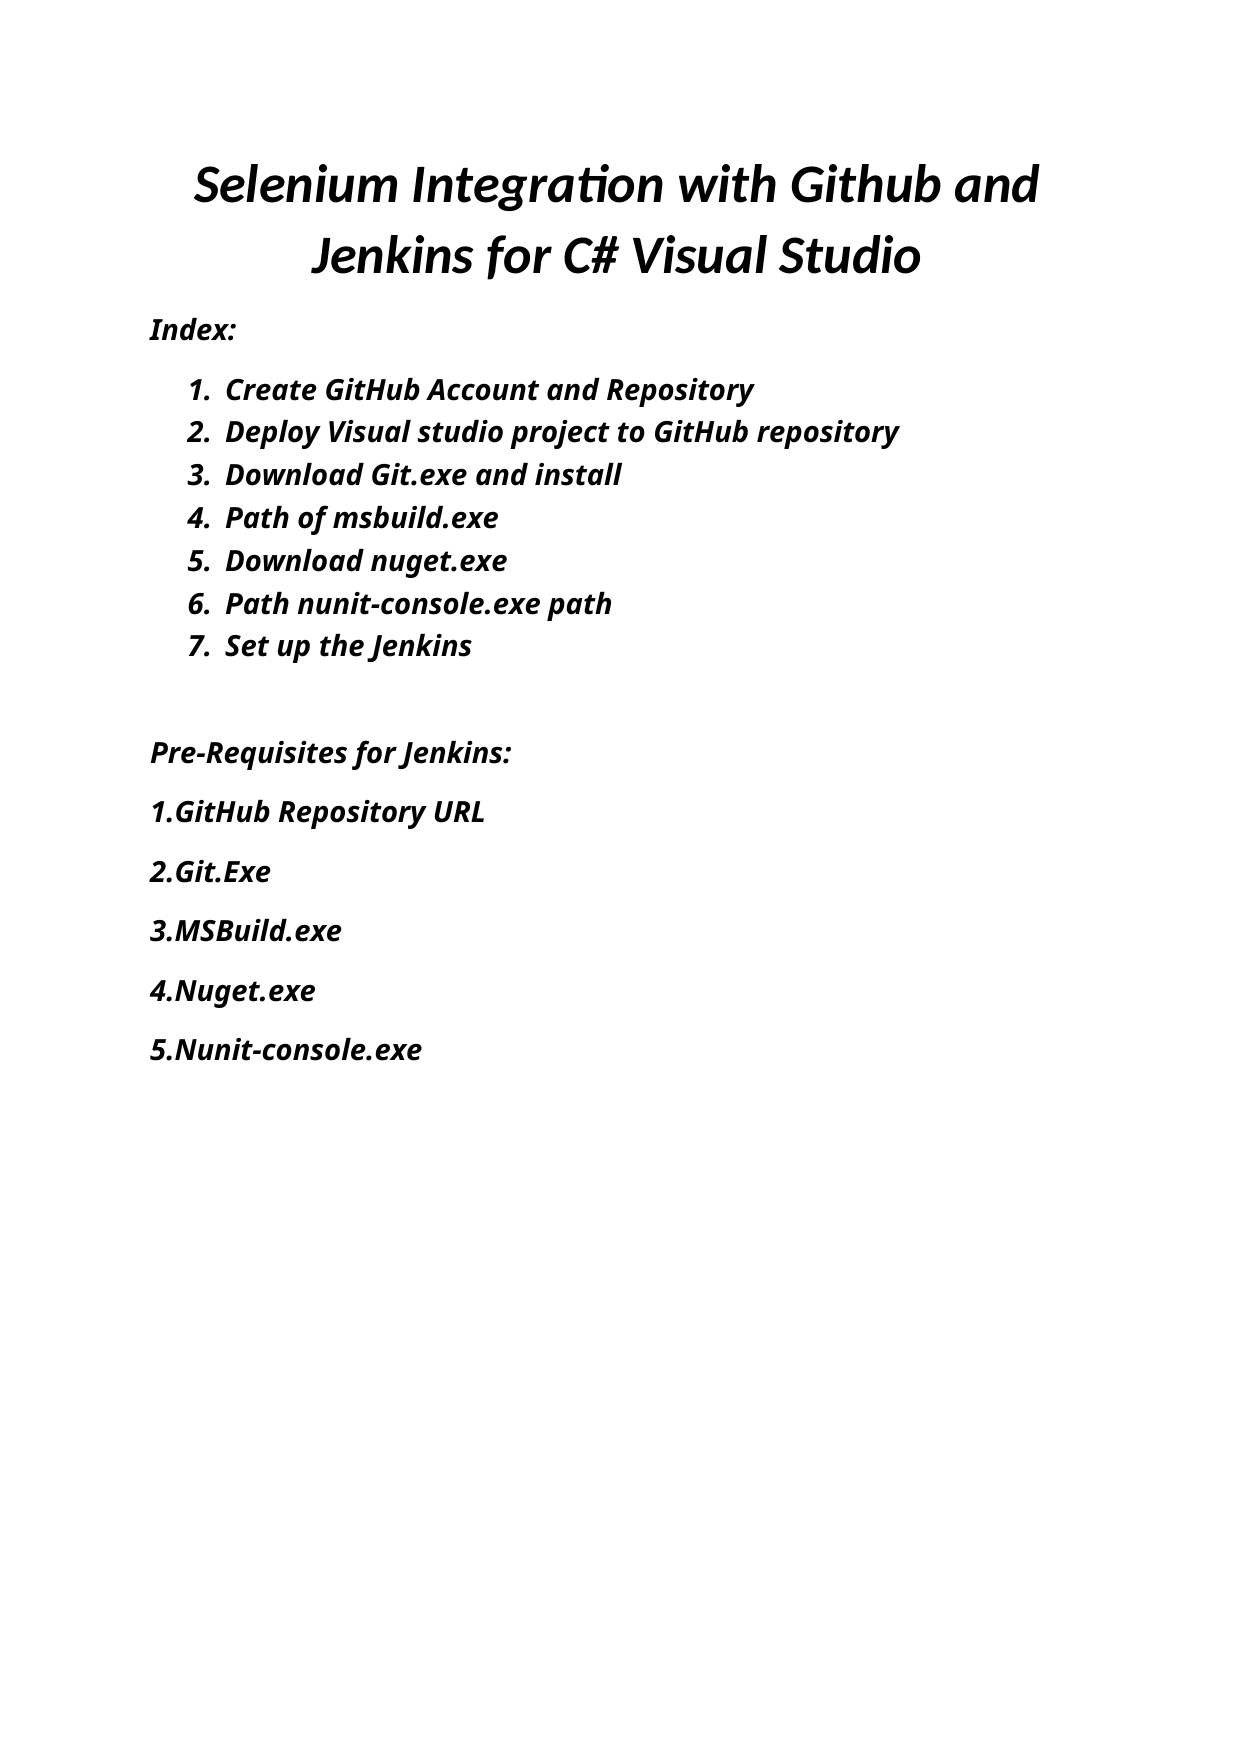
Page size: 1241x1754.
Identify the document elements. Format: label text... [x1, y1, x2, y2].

list Path nunit-console.exe path [187, 583, 1090, 623]
text 2.Git.Exe [150, 851, 1090, 891]
text 1.GitHub Repository URLubHubHsdfgnm,gnsd,gnmsd [150, 792, 1090, 831]
list Download Git.exe and install [187, 454, 1090, 494]
list Set up the Jenkins [187, 626, 1090, 665]
list Download nuget.exe [187, 540, 1090, 580]
text Index: [150, 309, 1090, 349]
list Deploy Visual studio project to GitHub repository [187, 412, 1090, 451]
list Create GitHub Account and Repository [187, 369, 1090, 408]
text Selenium Integration with Github and Jenkins for C# Visual Studio [150, 150, 1090, 287]
list Path of msbuild.exe [187, 497, 1090, 537]
text 4.Nuget.exe [150, 970, 1090, 1010]
text 3.MSBuild.exe [150, 911, 1090, 950]
text Pre-Requisites for Jenkins: [150, 732, 1090, 772]
text 5.Nunit-console.exe [150, 1029, 1090, 1069]
